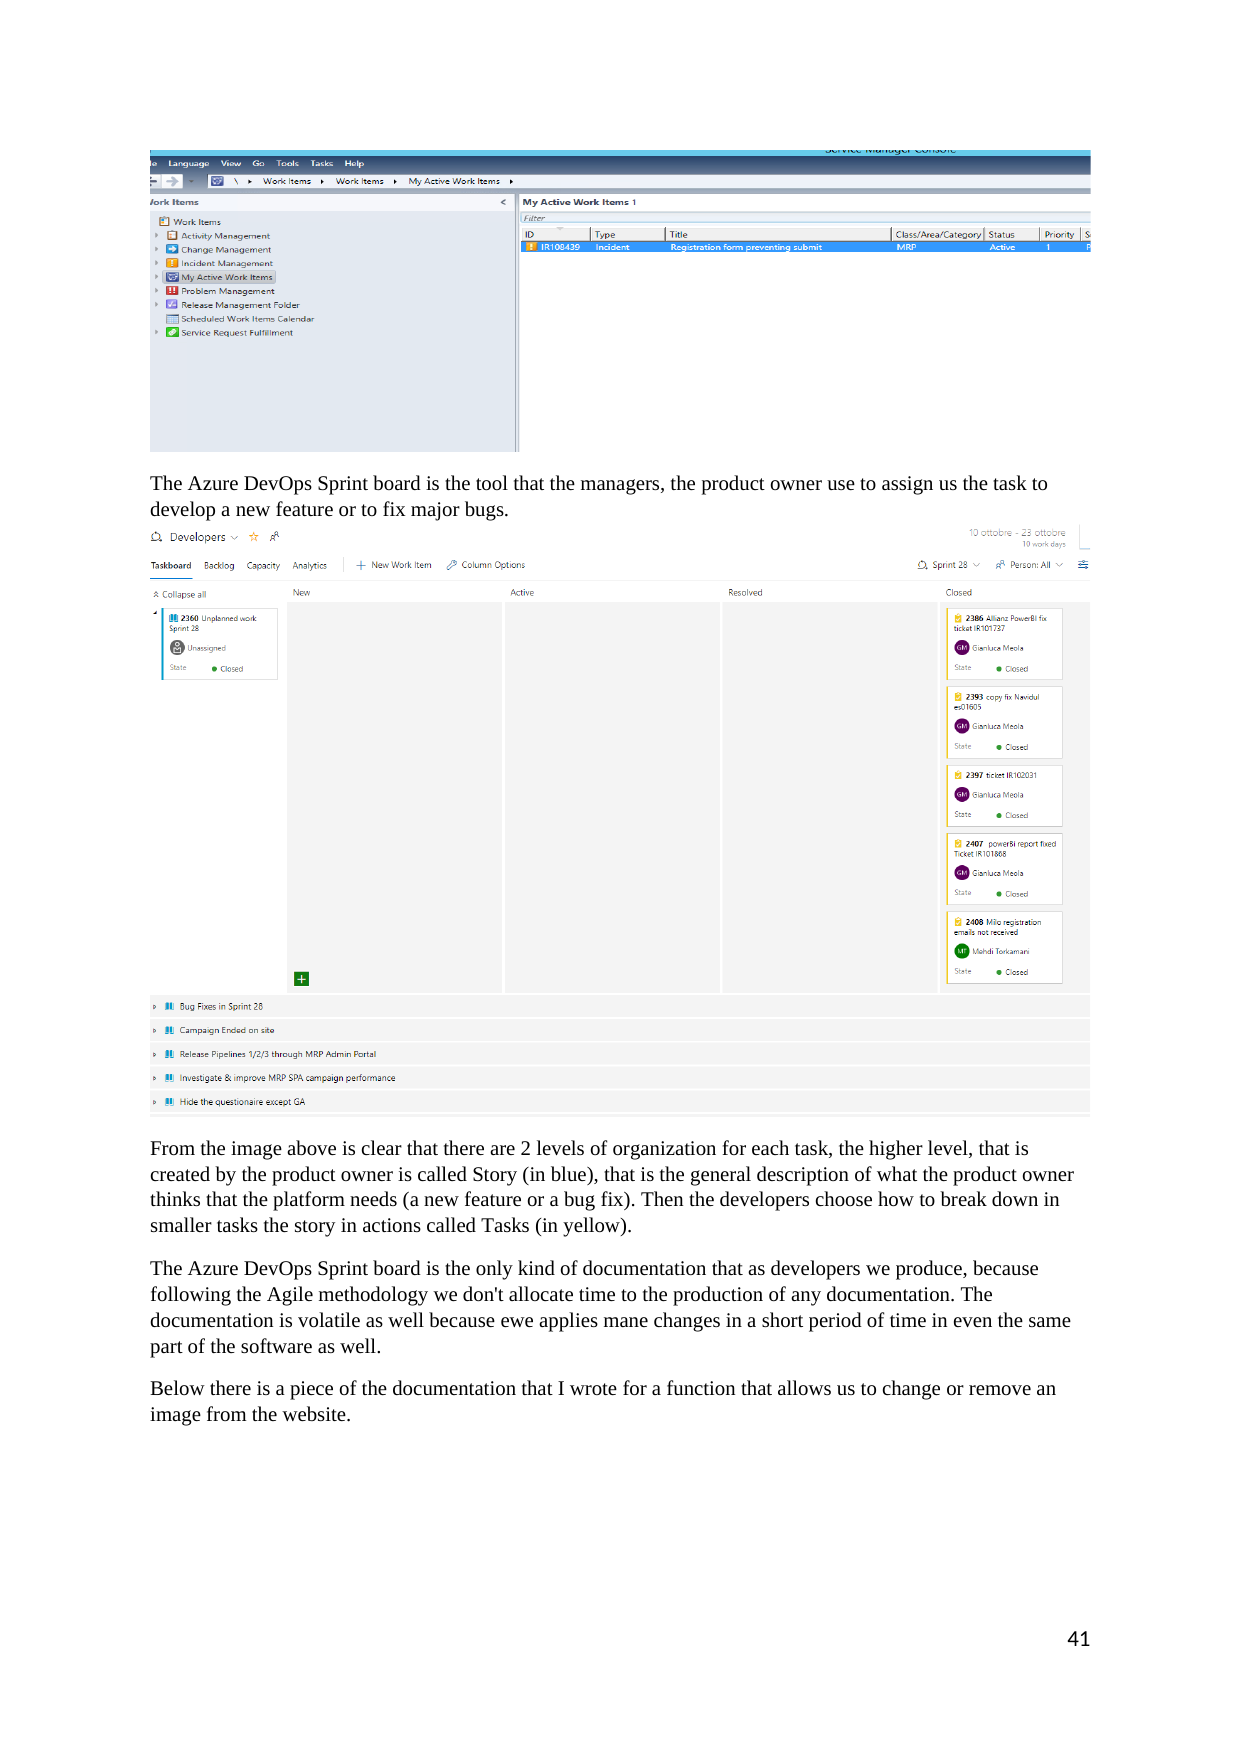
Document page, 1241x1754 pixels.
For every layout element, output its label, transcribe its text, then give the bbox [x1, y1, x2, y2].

picture [150, 150, 1091, 452]
text The Azure DevOps Sprint board is the only kind of documentation that as developers we produce, because following the Agile methodology we don't allocate time to the production of any documentation. The documentation is volatile as well because ewe applies mane changes in a short period of time in even the same part of the software as well. [150, 1256, 1090, 1358]
picture [150, 523, 1091, 1117]
text From the image above is clear that there are 2 levels of organization for each task, the higher level, that is created by the product owner is called Story (in blue), that is the general description of what the product owner thinks that the platform needs (a new feature or a bug fix). Then the developers choose how to break down in smaller tasks the story in actions called Tasks (in yellow). [150, 1136, 1090, 1237]
text Below there is a piece of the documentation that I wrote for a function that allows us to change or remove an image from the website. [150, 1376, 1090, 1426]
text The Azure DevOps Sprint board is the tool that the managers, the product owner use to assign us the task to develop a new feature or to fix major bugs. [150, 471, 1090, 523]
